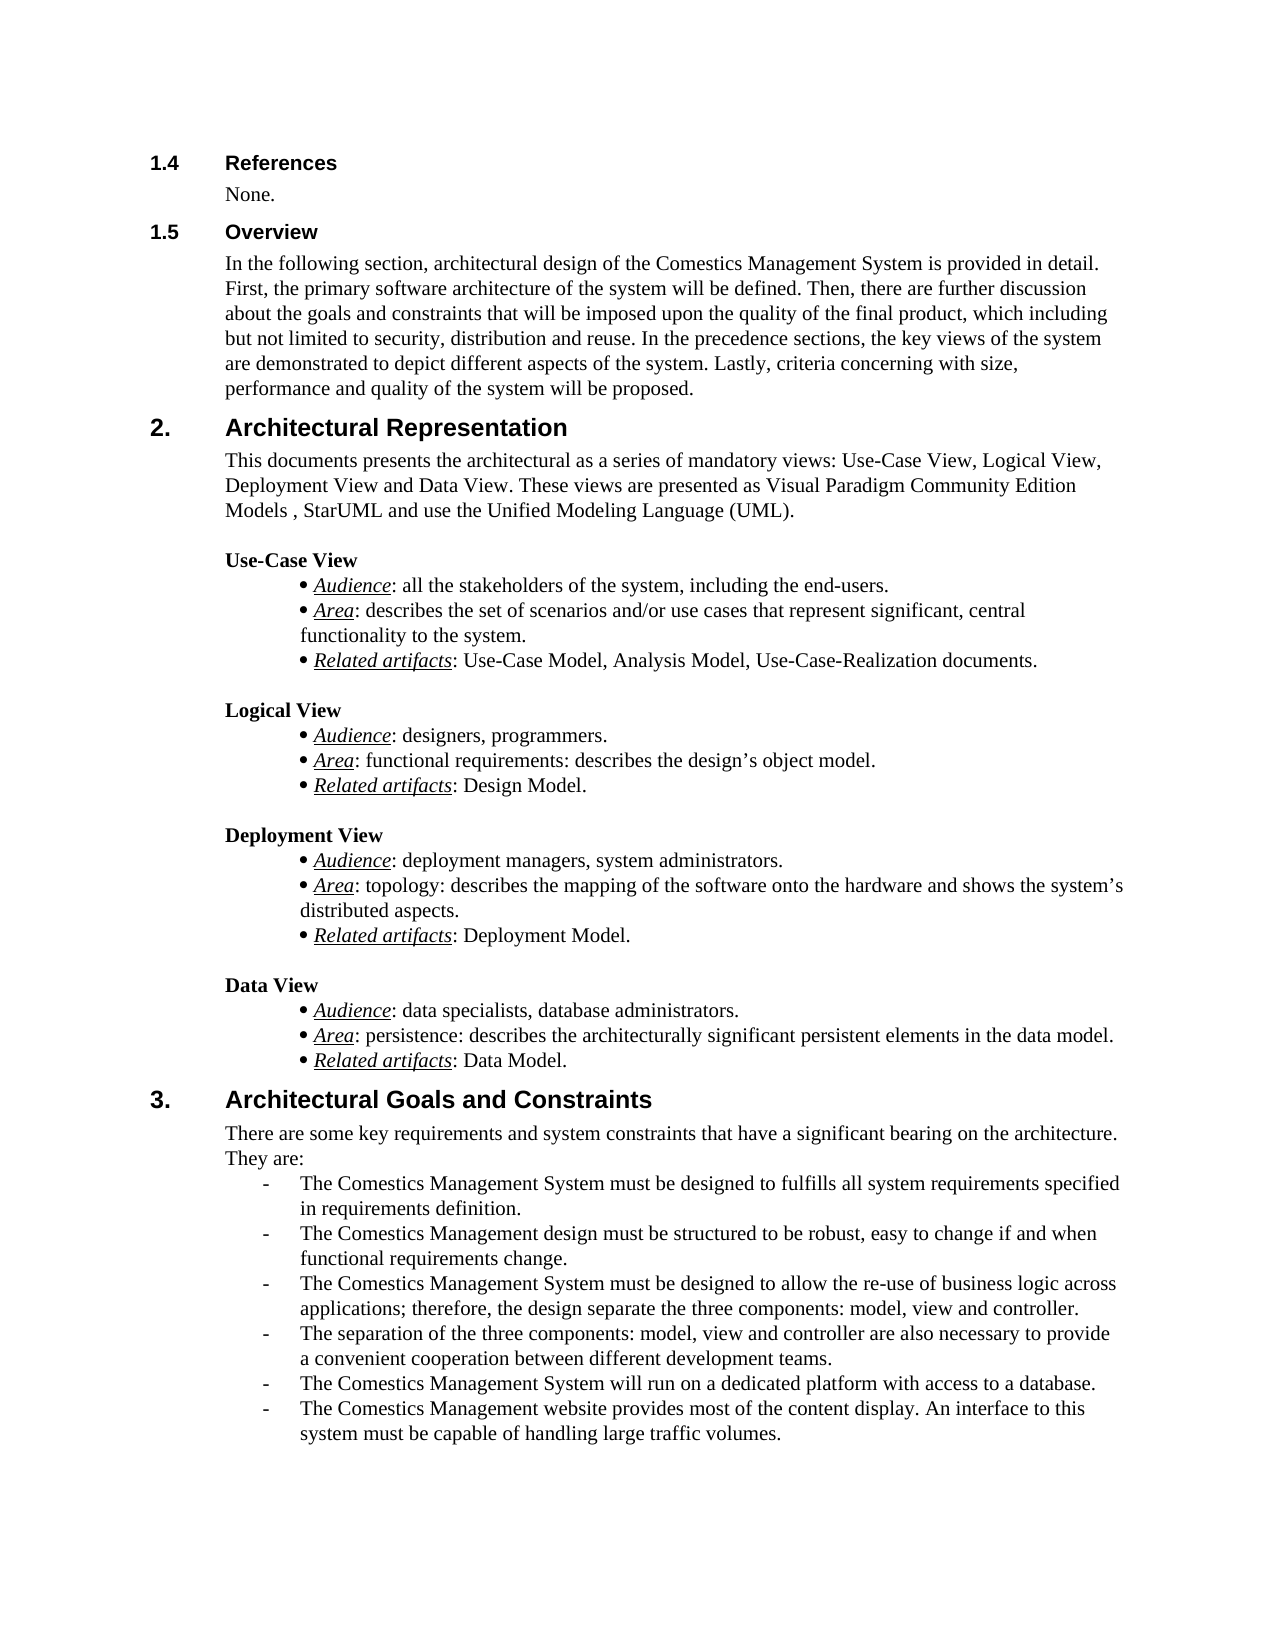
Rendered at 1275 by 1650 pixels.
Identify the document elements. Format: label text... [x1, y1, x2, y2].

text Area: describes the set of scenarios and/or use cases that represent significant, central functionality to the system. [300, 597, 1125, 647]
text Audience: all the stakeholders of the system, including the end-users. [300, 572, 1125, 597]
text Area: topology: describes the mapping of the software onto the hardware and shows the system’s distributed aspects. [300, 872, 1125, 922]
text None. [225, 181, 1125, 206]
text Deployment View [225, 822, 1125, 847]
subtitle Architectural Goals and Constraints [150, 1085, 1125, 1114]
text Use-Case View [225, 547, 1125, 572]
subtitle References [150, 150, 1125, 175]
text Data View [225, 972, 1125, 997]
text Related artifacts: Use-Case Model, Analysis Model, Use-Case-Realization documents. [300, 647, 1125, 672]
subtitle Overview [150, 219, 1125, 244]
text Related artifacts: Data Model. [225, 1047, 1125, 1072]
text Audience: deployment managers, system administrators. [225, 847, 1125, 872]
text Related artifacts: Design Model. [300, 772, 1125, 797]
list The Comestics Management design must be structured to be robust, easy to change if and when functional requirements change. [262, 1220, 1125, 1270]
text In the following section, architectural design of the Comestics Management System is provided in detail. First, the primary software architecture of the system will be defined. Then, there are further discussion about the goals and constraints that will be imposed upon the quality of the final product, which including but not limited to security, distribution and reuse. In the precedence sections, the key views of the system are demonstrated to depict different aspects of the system. Lastly, criteria concerning with size, performance and quality of the system will be proposed. [225, 250, 1125, 400]
list The Comestics Management System must be designed to fulfills all system requirements specified in requirements definition. [262, 1170, 1125, 1220]
text Audience: data specialists, database administrators. [300, 997, 1125, 1022]
list The Comestics Management System will run on a dedicated platform with access to a database. [262, 1370, 1125, 1395]
text This documents presents the architectural as a series of mandatory views: Use-Case View, Logical View, Deployment View and Data View. These views are presented as Visual Paradigm Community Edition Models , StarUML and use the Unified Modeling Language (UML). [225, 447, 1125, 522]
text Area: functional requirements: describes the design’s object model. [300, 747, 1125, 772]
text Area: persistence: describes the architecturally significant persistent elements in the data model. [300, 1022, 1125, 1047]
subtitle Architectural Representation [150, 412, 1125, 441]
text There are some key requirements and system constraints that have a significant bearing on the architecture. They are: [225, 1120, 1125, 1170]
list The Comestics Management System must be designed to allow the re-use of business logic across applications; therefore, the design separate the three components: model, view and controller. [262, 1270, 1125, 1320]
list The Comestics Management website provides most of the content display. An interface to this system must be capable of handling large traffic volumes. [262, 1395, 1125, 1445]
list The separation of the three components: model, view and controller are also necessary to provide a convenient cooperation between different development teams. [262, 1320, 1125, 1370]
text Related artifacts: Deployment Model. [225, 922, 1125, 947]
text Audience: designers, programmers. [300, 722, 1125, 747]
text Logical View [150, 697, 1125, 722]
